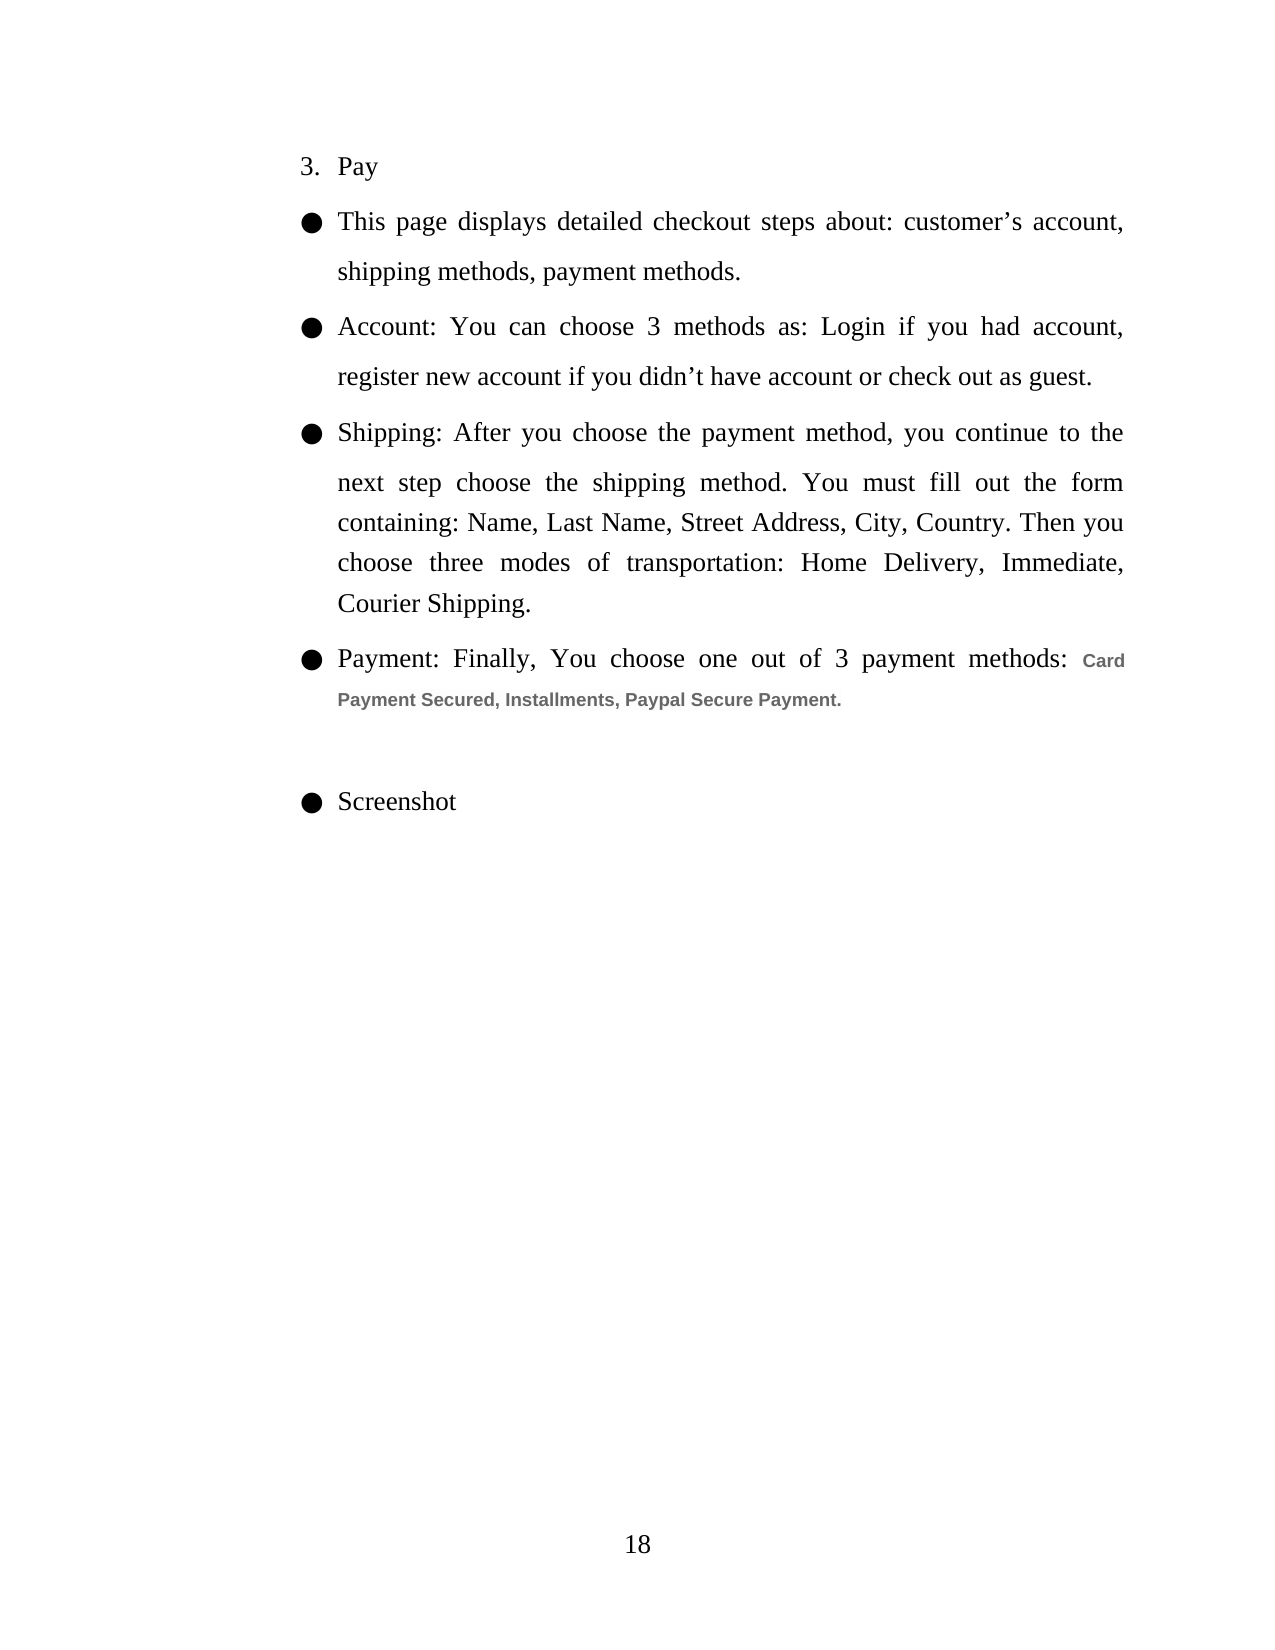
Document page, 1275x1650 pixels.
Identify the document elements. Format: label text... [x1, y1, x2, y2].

list Pay [300, 150, 1125, 181]
list Account: You can choose 3 methods as: Login if you had account, register new account if you didn’t have account or check out as guest. [300, 296, 1125, 392]
list Payment: Finally, You choose one out of 3 payment methods: Card Payment Secured, Installments, Paypal Secure Payment. [300, 627, 1125, 711]
list Shipping: After you choose the payment method, you continue to the next step choose the shipping method. You must fill out the form containing: Name, Last Name, Street Address, City, Country. Then you choose three modes of transportation: Home Delivery, Immediate, Courier Shipping. [300, 401, 1125, 618]
list This page displays detailed checkout steps about: customer’s account, shipping methods, payment methods. [300, 190, 1125, 286]
list Screenshot [300, 770, 1125, 826]
